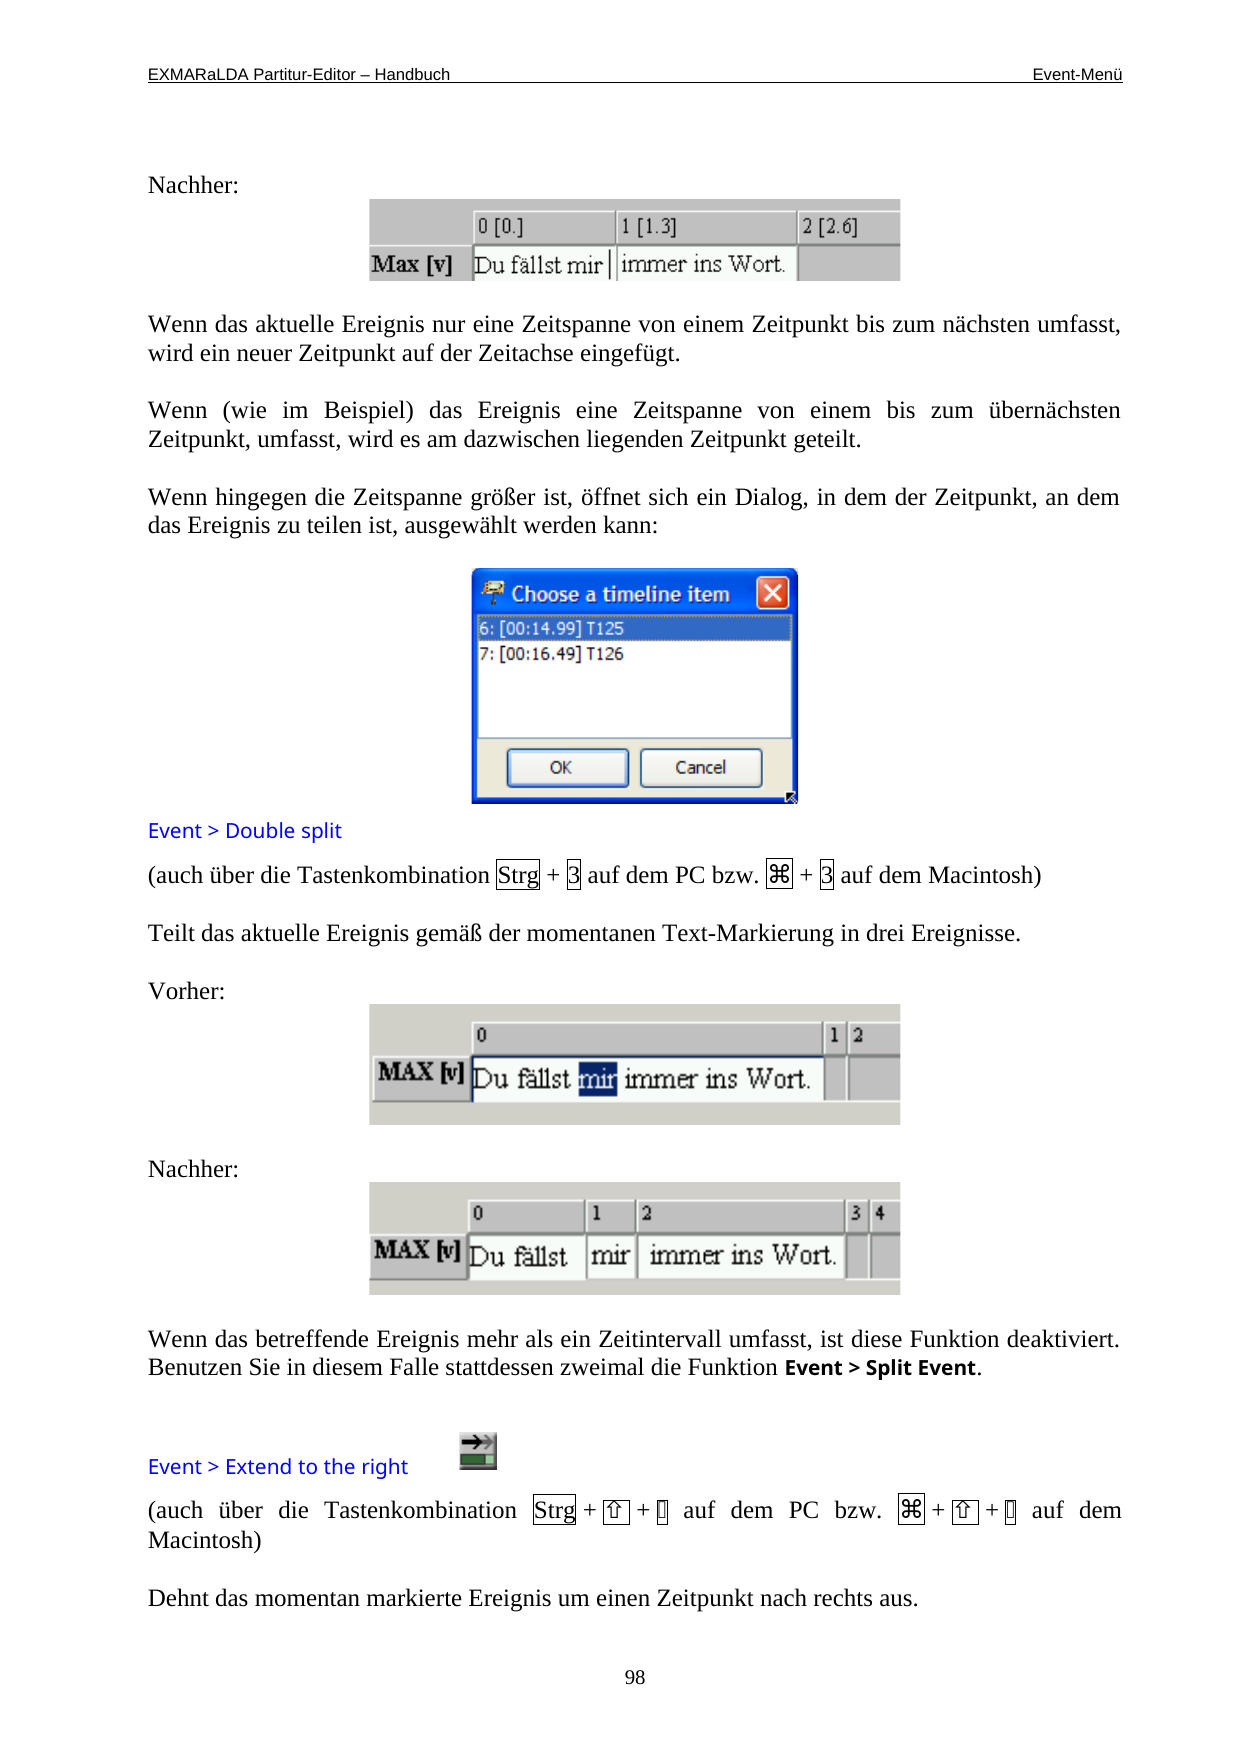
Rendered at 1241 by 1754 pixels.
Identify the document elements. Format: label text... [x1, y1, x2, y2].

text (auch über die Tastenkombination Strg + 3 auf dem PC bzw. ⌘ + 3 auf dem Macintosh) [767, 857, 1122, 890]
text Wenn (wie im Beispiel) das Ereignis eine Zeitspanne von einem bis zum übernächsten Zeitpunkt, umfasst, wird es am dazwischen liegenden Zeitpunkt geteilt. [148, 396, 1122, 453]
picture [369, 1182, 901, 1295]
text Wenn das betreffende Ereignis mehr als ein Zeitintervall umfasst, ist diese Funktion deaktiviert. Benutzen Sie in diesem Falle stattdessen zweimal die Funktion Event > Split Event. [148, 1324, 1122, 1382]
text Wenn das aktuelle Ereignis nur eine Zeitspanne von einem Zeitpunkt bis zum nächsten umfasst, wird ein neuer Zeitpunkt auf der Zeitachse eingefügt. [148, 309, 1122, 367]
subtitle Event > Extend to the right [148, 1452, 1122, 1480]
text Teilt das aktuelle Ereignis gemäß der momentanen Text-Markierung in drei Ereignisse. [148, 918, 1122, 947]
text Dehnt das momentan markierte Ereignis um einen Zeitpunkt nach rechts aus. [148, 1583, 1122, 1611]
text (auch über die Tastenkombination Strg + + auf dem PC bzw. ⌘ + + auf dem Macintosh) [148, 1493, 1122, 1554]
text Wenn hingegen die Zeitspanne größer ist, öffnet sich ein Dialog, in dem der Zeitpunkt, an dem das Ereignis zu teilen ist, ausgewählt werden kann: [148, 482, 1122, 539]
picture [471, 568, 799, 804]
text Vorher: [148, 976, 1122, 1005]
text Nachher: [148, 171, 1122, 199]
picture [369, 199, 901, 281]
text (auch über die Tastenkombination Strg + 3 auf dem PC bzw. ⌘ + 3 auf dem Macintosh) [148, 857, 792, 890]
text Nachher: [148, 1154, 1122, 1182]
picture [459, 1432, 497, 1470]
picture [369, 1004, 901, 1125]
subtitle Event > Double split [148, 816, 1122, 845]
